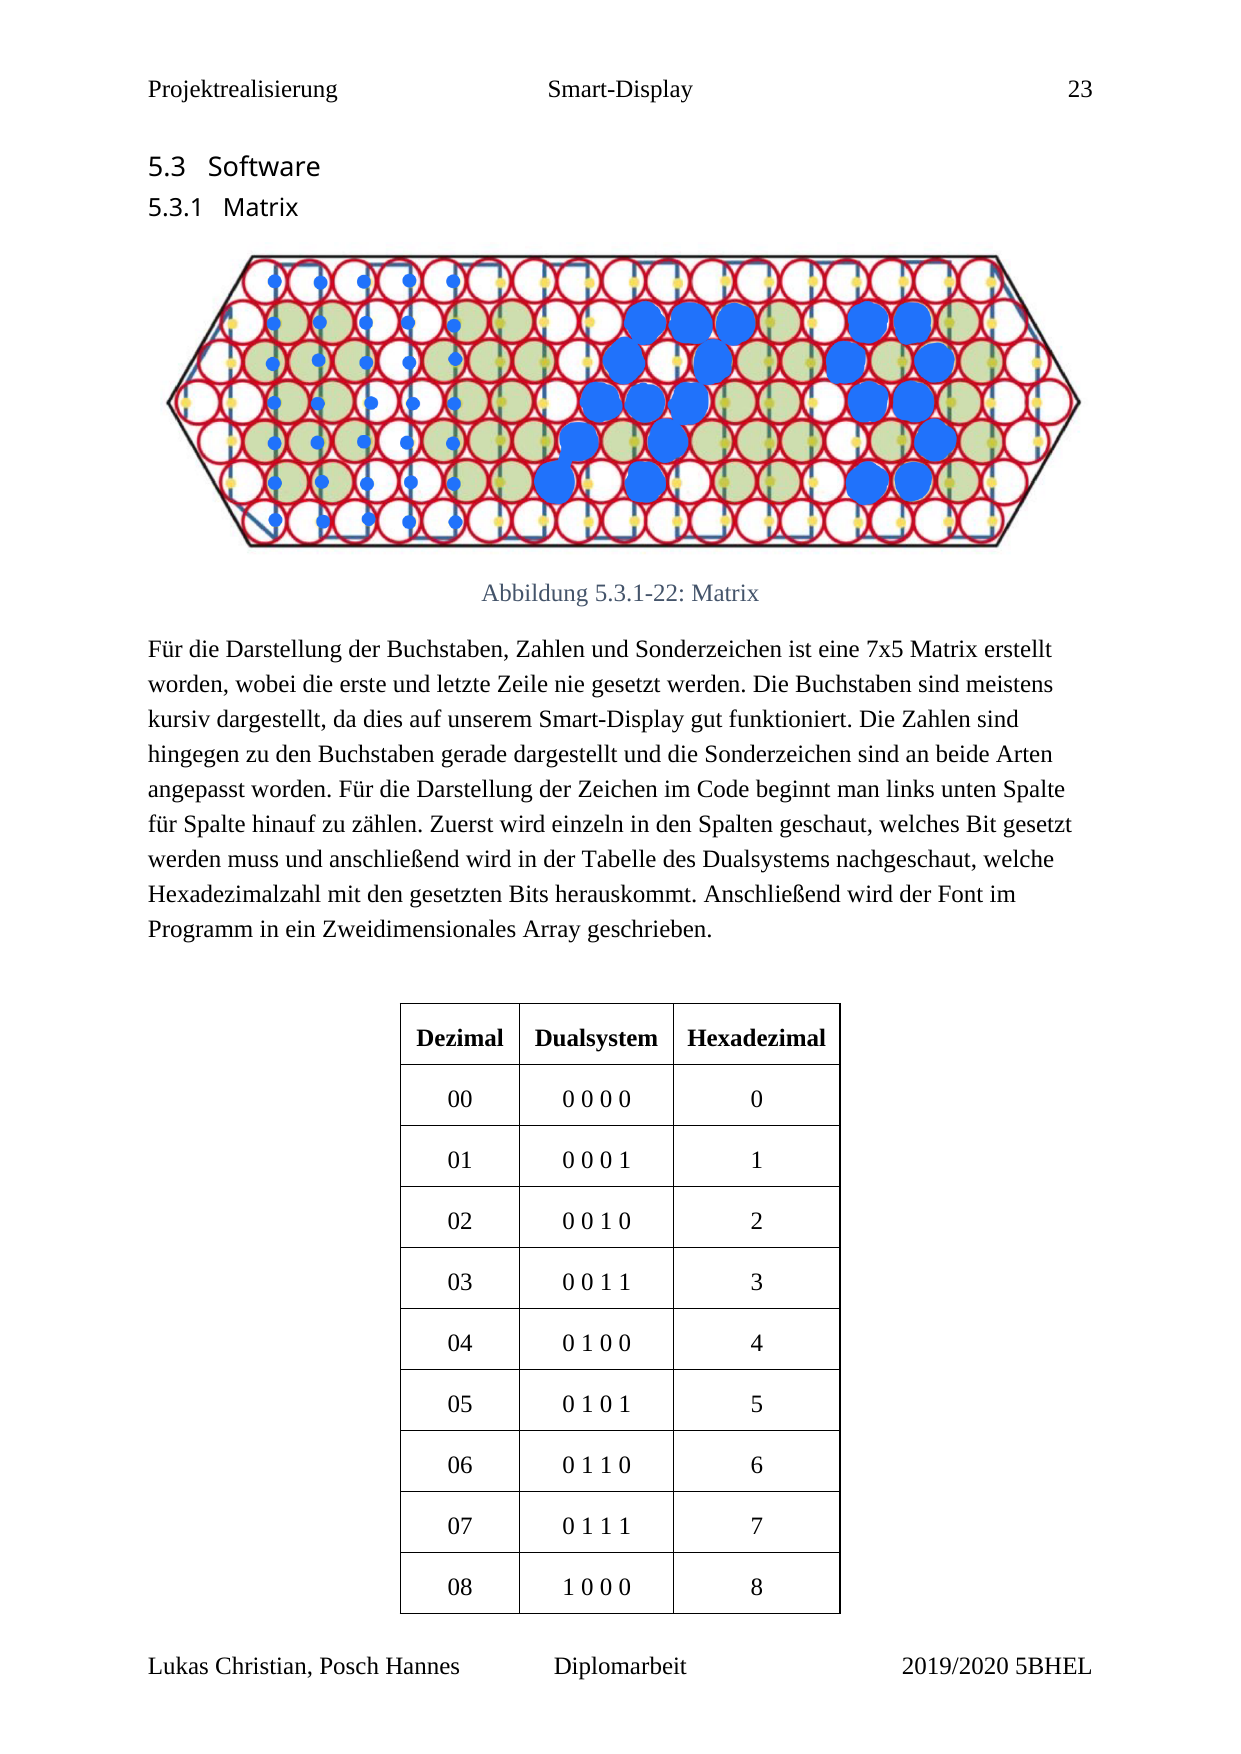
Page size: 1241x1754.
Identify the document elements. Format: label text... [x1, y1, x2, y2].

subtitle Matrix [148, 189, 1093, 224]
table_cell 08 [401, 1553, 519, 1613]
table_cell 6 [674, 1431, 839, 1491]
table_cell 8 [674, 1553, 839, 1613]
table_cell 06 [401, 1431, 519, 1491]
table_cell 1 0 0 0 [520, 1553, 673, 1613]
table_cell 0 1 0 1 [520, 1370, 673, 1430]
table_cell 0 1 0 0 [520, 1309, 673, 1369]
subtitle Software [148, 148, 1093, 184]
table_header Dezimal [401, 1004, 519, 1064]
table_cell 02 [401, 1187, 519, 1247]
table_cell 4 [674, 1309, 839, 1369]
table_cell 01 [401, 1126, 519, 1186]
picture [147, 236, 1093, 566]
table_cell 0 0 1 1 [520, 1248, 673, 1308]
table_cell 3 [674, 1248, 839, 1308]
table_cell 7 [674, 1492, 839, 1552]
table_cell 0 1 1 1 [520, 1492, 673, 1552]
table_cell 0 0 0 0 [520, 1065, 673, 1125]
table_cell 0 0 0 1 [520, 1126, 673, 1186]
table_cell 2 [674, 1187, 839, 1247]
text Für die Darstellung der Buchstaben, Zahlen und Sonderzeichen ist eine 7x5 Matrix erstellt worden, wobei die erste und letzte Zeile nie gesetzt werden. Die Buchstaben sind meistens kursiv dargestellt, da dies auf unserem Smart-Display gut funktioniert. Die Zahlen sind hingegen zu den Buchstaben gerade dargestellt und die Sonderzeichen sind an beide Arten angepasst worden. Für die Darstellung der Zeichen im Code beginnt man links unten Spalte für Spalte hinauf zu zählen. Zuerst wird einzeln in den Spalten geschaut, welches Bit gesetzt werden muss und anschließend wird in der Tabelle des Dualsystems nachgeschaut, welche Hexadezimalzahl mit den gesetzten Bits herauskommt. Anschließend wird der Font im Programm in ein Zweidimensionales Array geschrieben. [148, 628, 1093, 943]
table_cell 07 [401, 1492, 519, 1552]
table_cell 03 [401, 1248, 519, 1308]
table_cell 1 [674, 1126, 839, 1186]
table_cell 04 [401, 1309, 519, 1369]
table_cell 0 0 1 0 [520, 1187, 673, 1247]
table_cell 5 [674, 1370, 839, 1430]
table_cell 00 [401, 1065, 519, 1125]
table_header Hexadezimal [674, 1004, 839, 1064]
table_cell 0 [674, 1065, 839, 1125]
table_cell 0 1 1 0 [520, 1431, 673, 1491]
table_cell 05 [401, 1370, 519, 1430]
table_header Dualsystem [520, 1004, 673, 1064]
